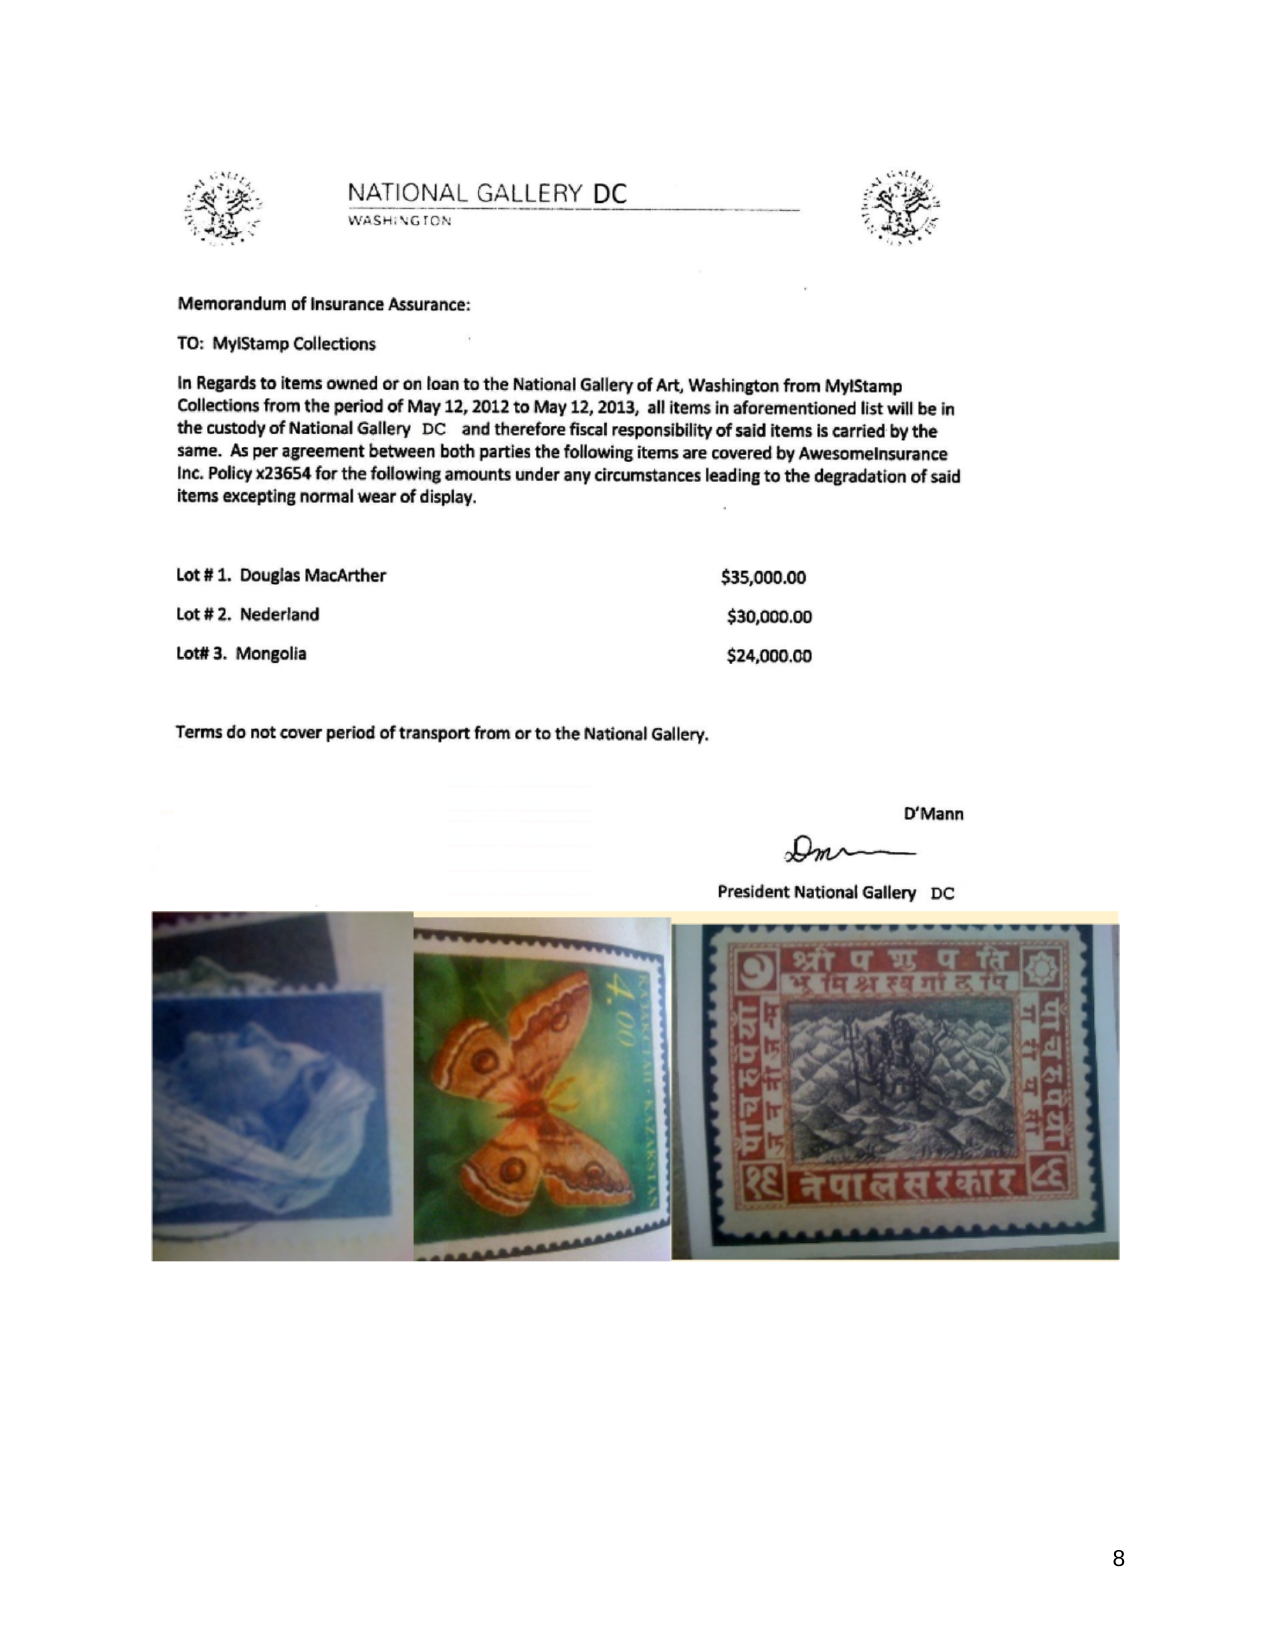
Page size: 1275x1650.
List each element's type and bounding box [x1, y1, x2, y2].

picture [150, 150, 1000, 907]
picture [150, 911, 1125, 1263]
